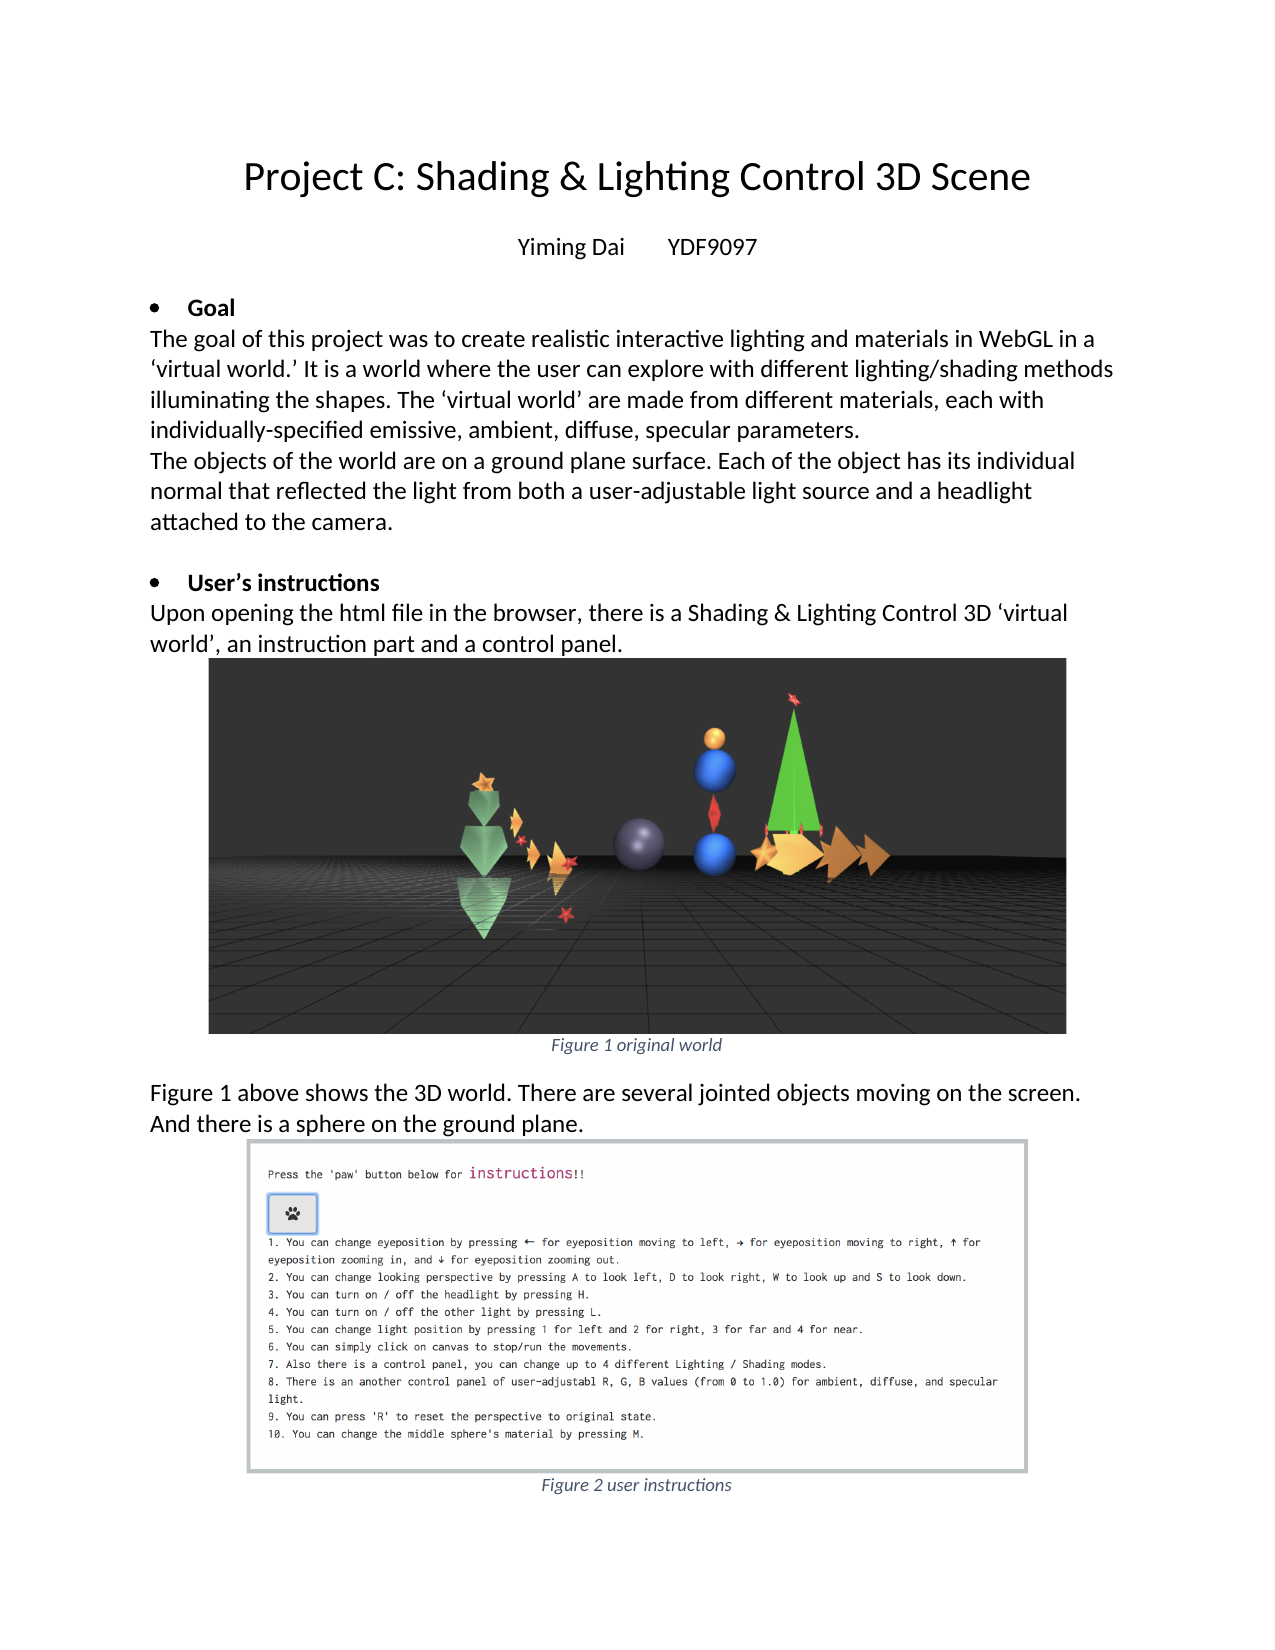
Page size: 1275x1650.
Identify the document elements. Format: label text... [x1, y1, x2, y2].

text Figure 1 original world [150, 1034, 1125, 1057]
text Figure 1 above shows the 3D world. There are several jointed objects moving on the screen. And there is a sphere on the ground plane. [150, 1077, 1125, 1138]
text The objects of the world are on a ground plane surface. Each of the object has its individual normal that reflected the light from both a user-adjustable light source and a headlight attached to the camera. [150, 445, 1125, 537]
text The goal of this project was to create realistic interactive lighting and materials in WebGL in a ‘virtual world.’ It is a world where the user can explore with different lighting/shading methods illuminating the shapes. The ‘virtual world’ are made from different materials, each with individually-specified emissive, ambient, diffuse, specular parameters. [150, 323, 1125, 445]
list Goal [150, 292, 1125, 323]
text Upon opening the html file in the browser, there is a Shading & Lighting Control 3D ‘virtual world’, an instruction part and a control panel. [150, 598, 1125, 659]
picture [246, 1138, 1029, 1474]
list User’s instructions [150, 567, 1125, 598]
text Project C: Shading & Lighting Control 3D Scene [150, 150, 1125, 201]
text Figure 2 user instructions [150, 1473, 1125, 1496]
picture [208, 658, 1067, 1034]
text Yiming Dai YDF9097 [150, 231, 1125, 262]
